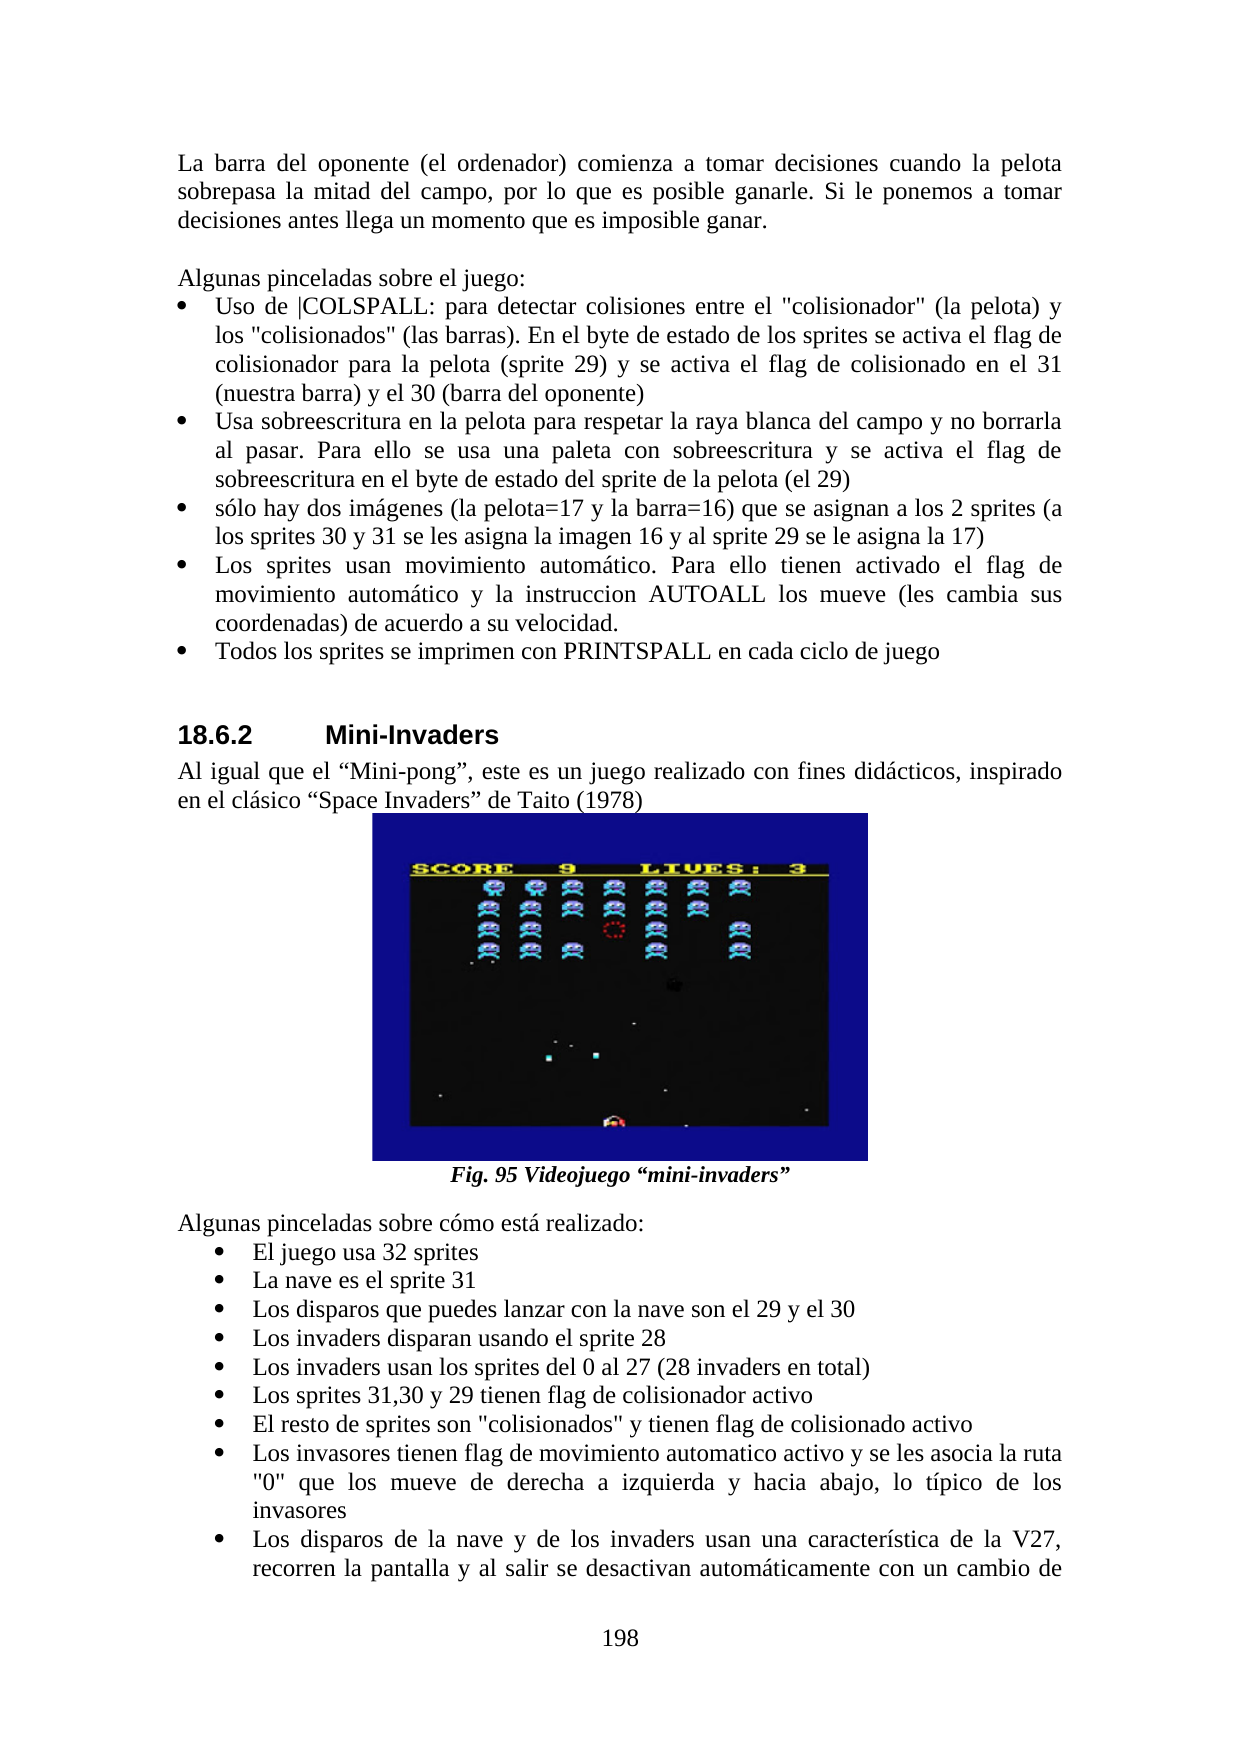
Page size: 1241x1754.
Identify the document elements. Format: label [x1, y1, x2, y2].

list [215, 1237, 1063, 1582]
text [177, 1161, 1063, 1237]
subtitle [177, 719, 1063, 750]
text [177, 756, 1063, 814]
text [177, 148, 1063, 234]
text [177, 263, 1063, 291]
picture [372, 813, 868, 1161]
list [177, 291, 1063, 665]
